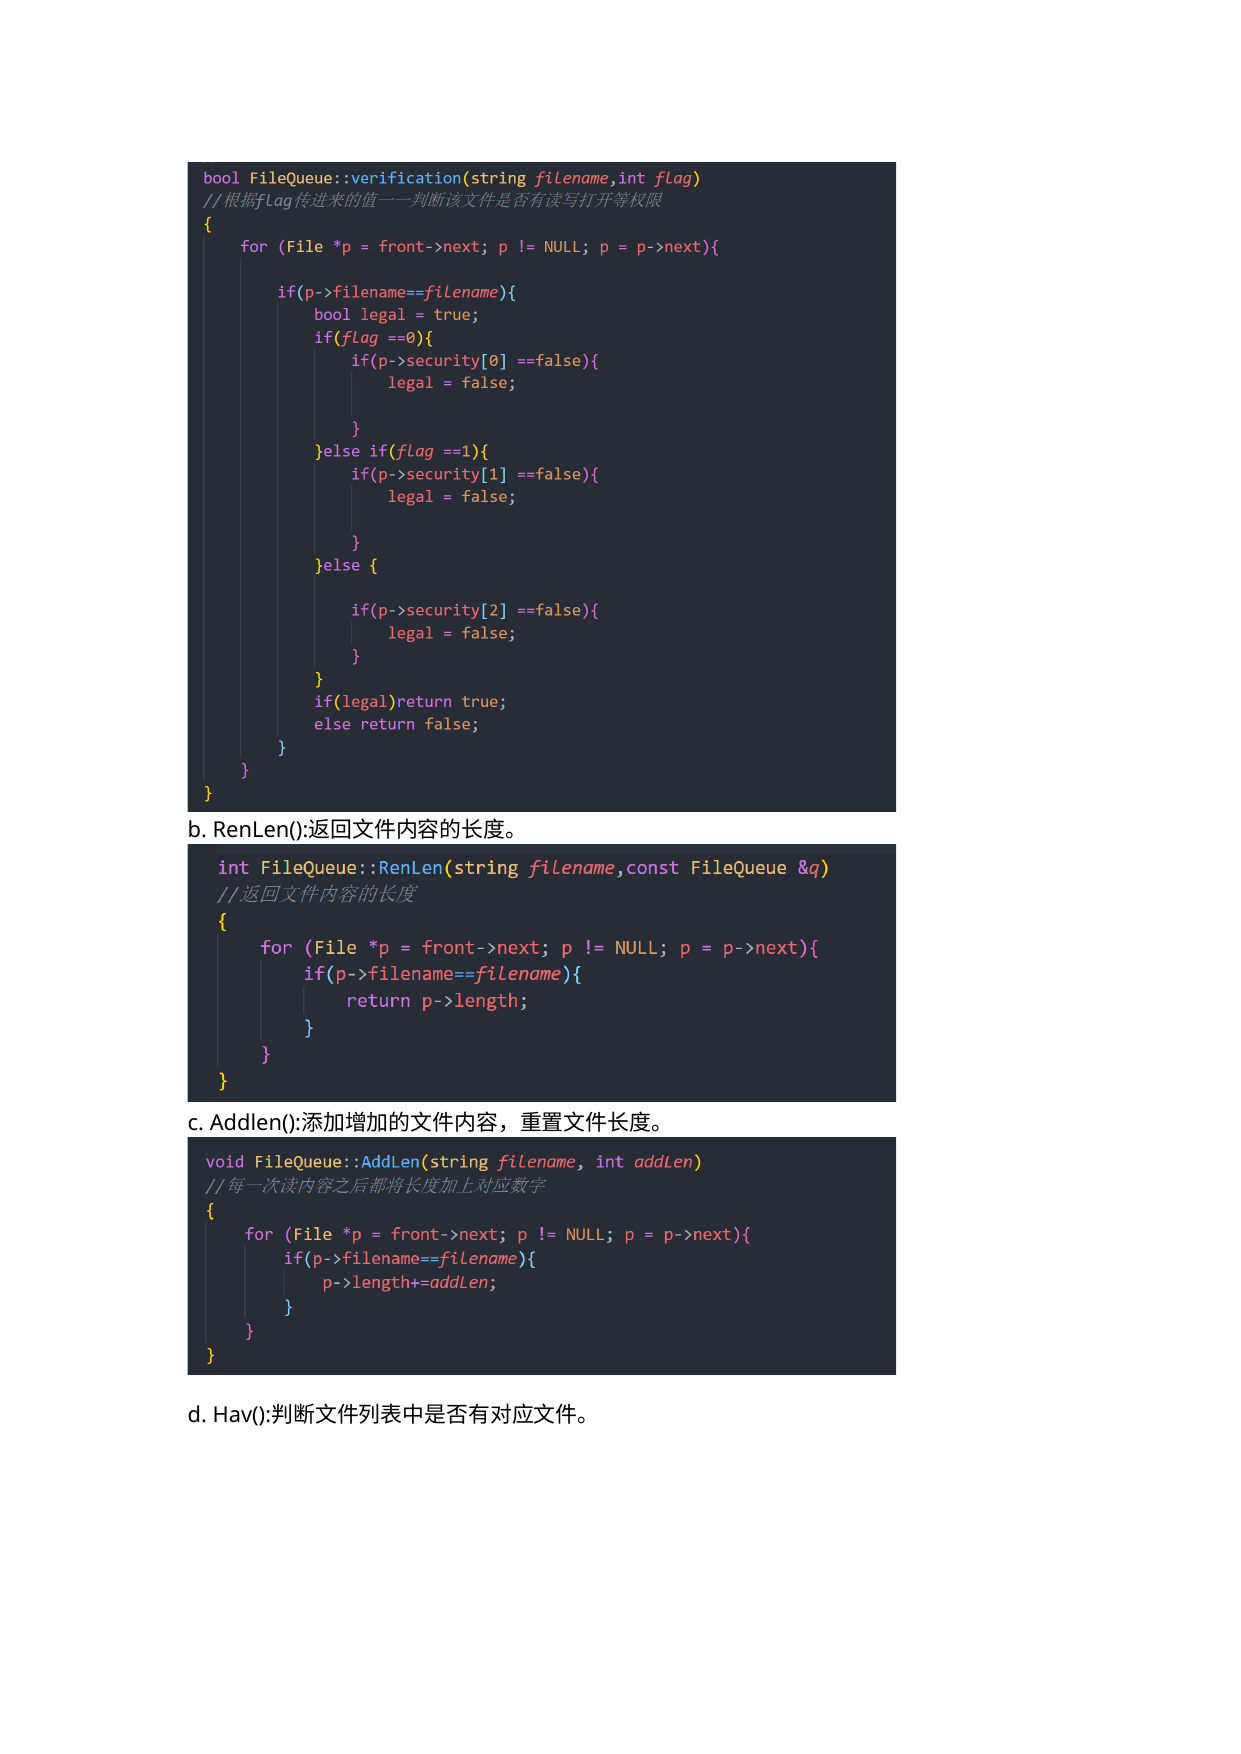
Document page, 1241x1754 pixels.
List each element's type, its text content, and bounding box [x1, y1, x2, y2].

picture [187, 844, 897, 1102]
picture [187, 1137, 897, 1375]
text c. Addlen():添加增加的文件内容，重置文件长度。 [187, 1104, 1053, 1137]
text b. RenLen():返回文件内容的长度。 [187, 812, 1053, 844]
text d. Hav():判断文件列表中是否有对应文件。 [187, 1397, 1053, 1429]
picture [187, 162, 897, 812]
